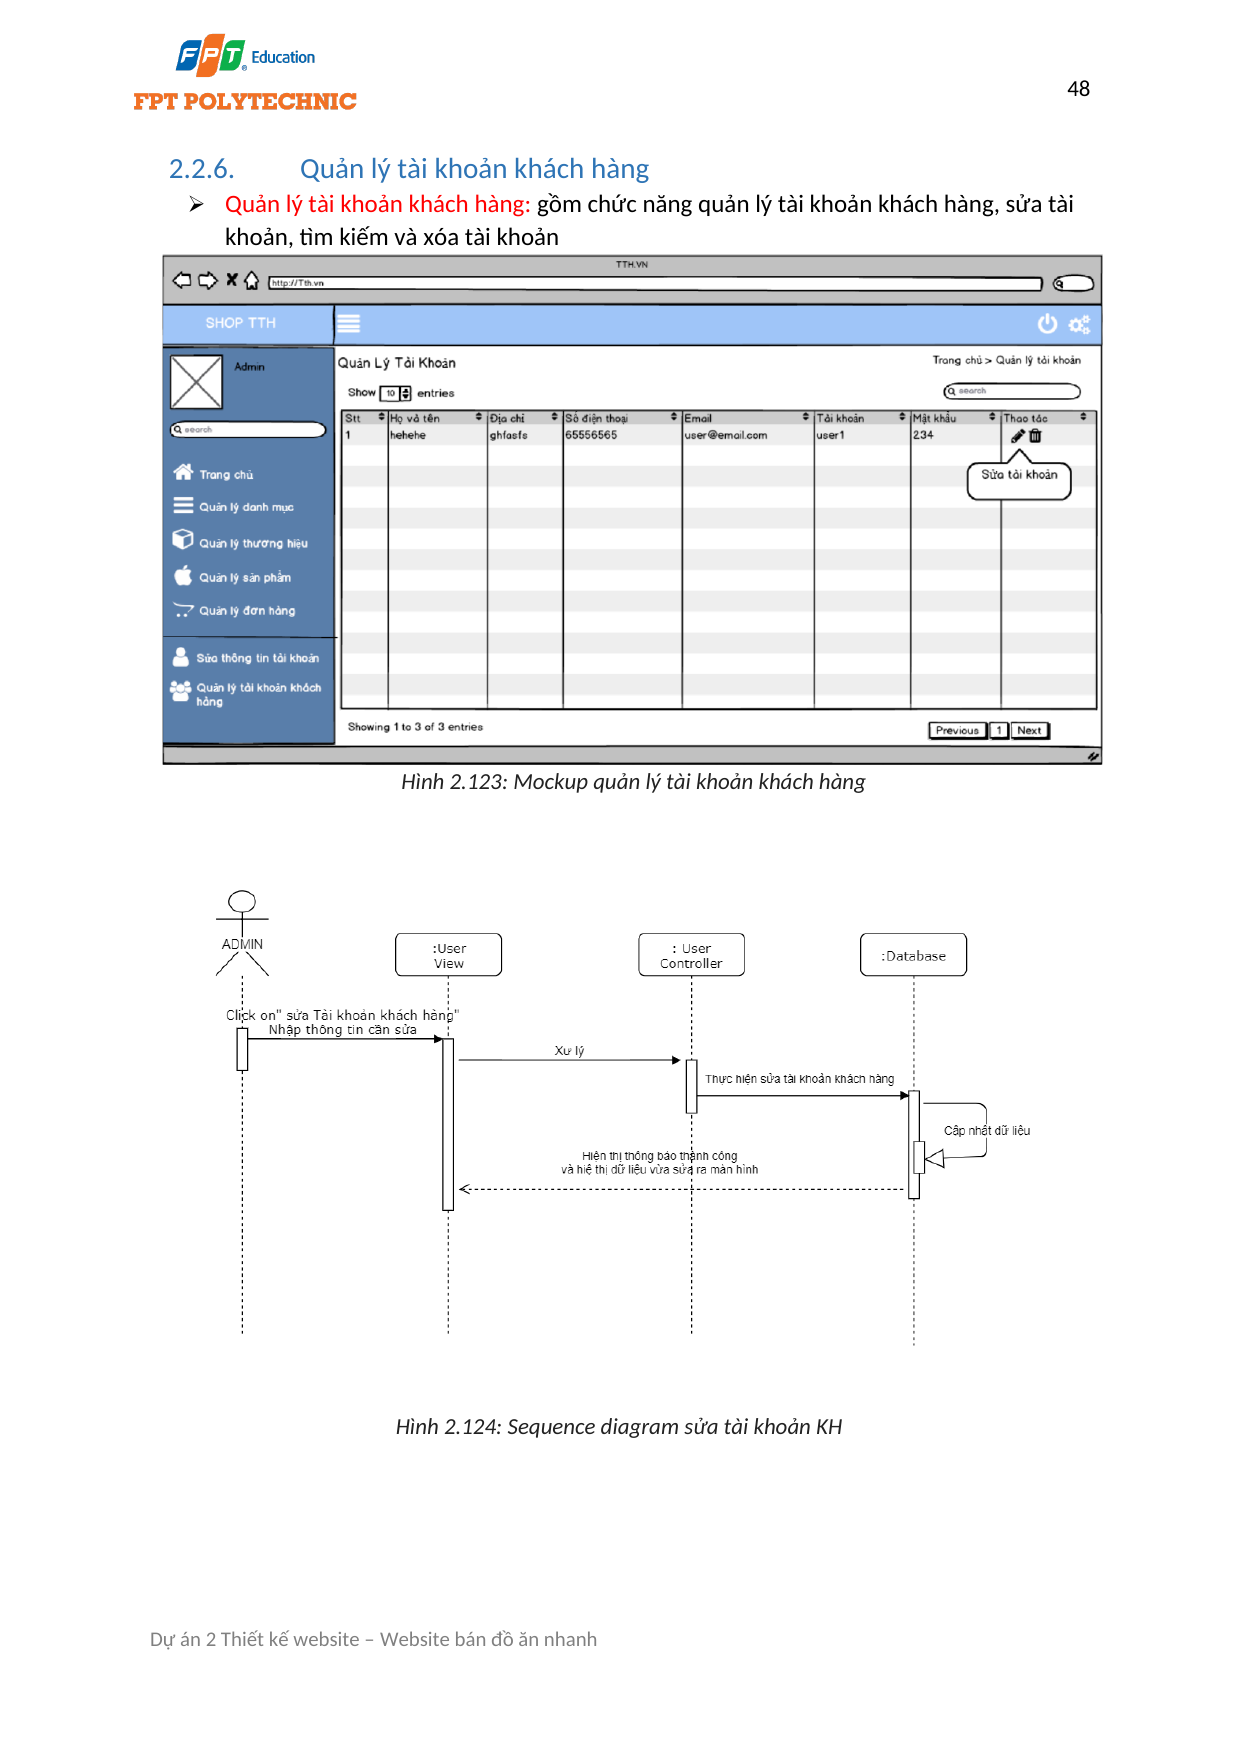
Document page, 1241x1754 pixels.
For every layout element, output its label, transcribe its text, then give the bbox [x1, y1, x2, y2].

picture [150, 840, 1091, 1393]
list Quản lý tài khoản khách hàng [169, 150, 1090, 186]
list Quản lý tài khoản khách hàng: gồm chức năng quản lý tài khoản khách hàng, sửa tài khoản, tìm kiếm và xóa tài khoản [187, 188, 1090, 252]
picture [162, 254, 1103, 765]
text Hình 2.124: Sequence diagram sửa tài khoản KH [150, 1393, 1090, 1440]
picture [126, 26, 364, 117]
list Hình 2.123: Mockup quản lý tài khoản khách hàng [179, 765, 1090, 795]
